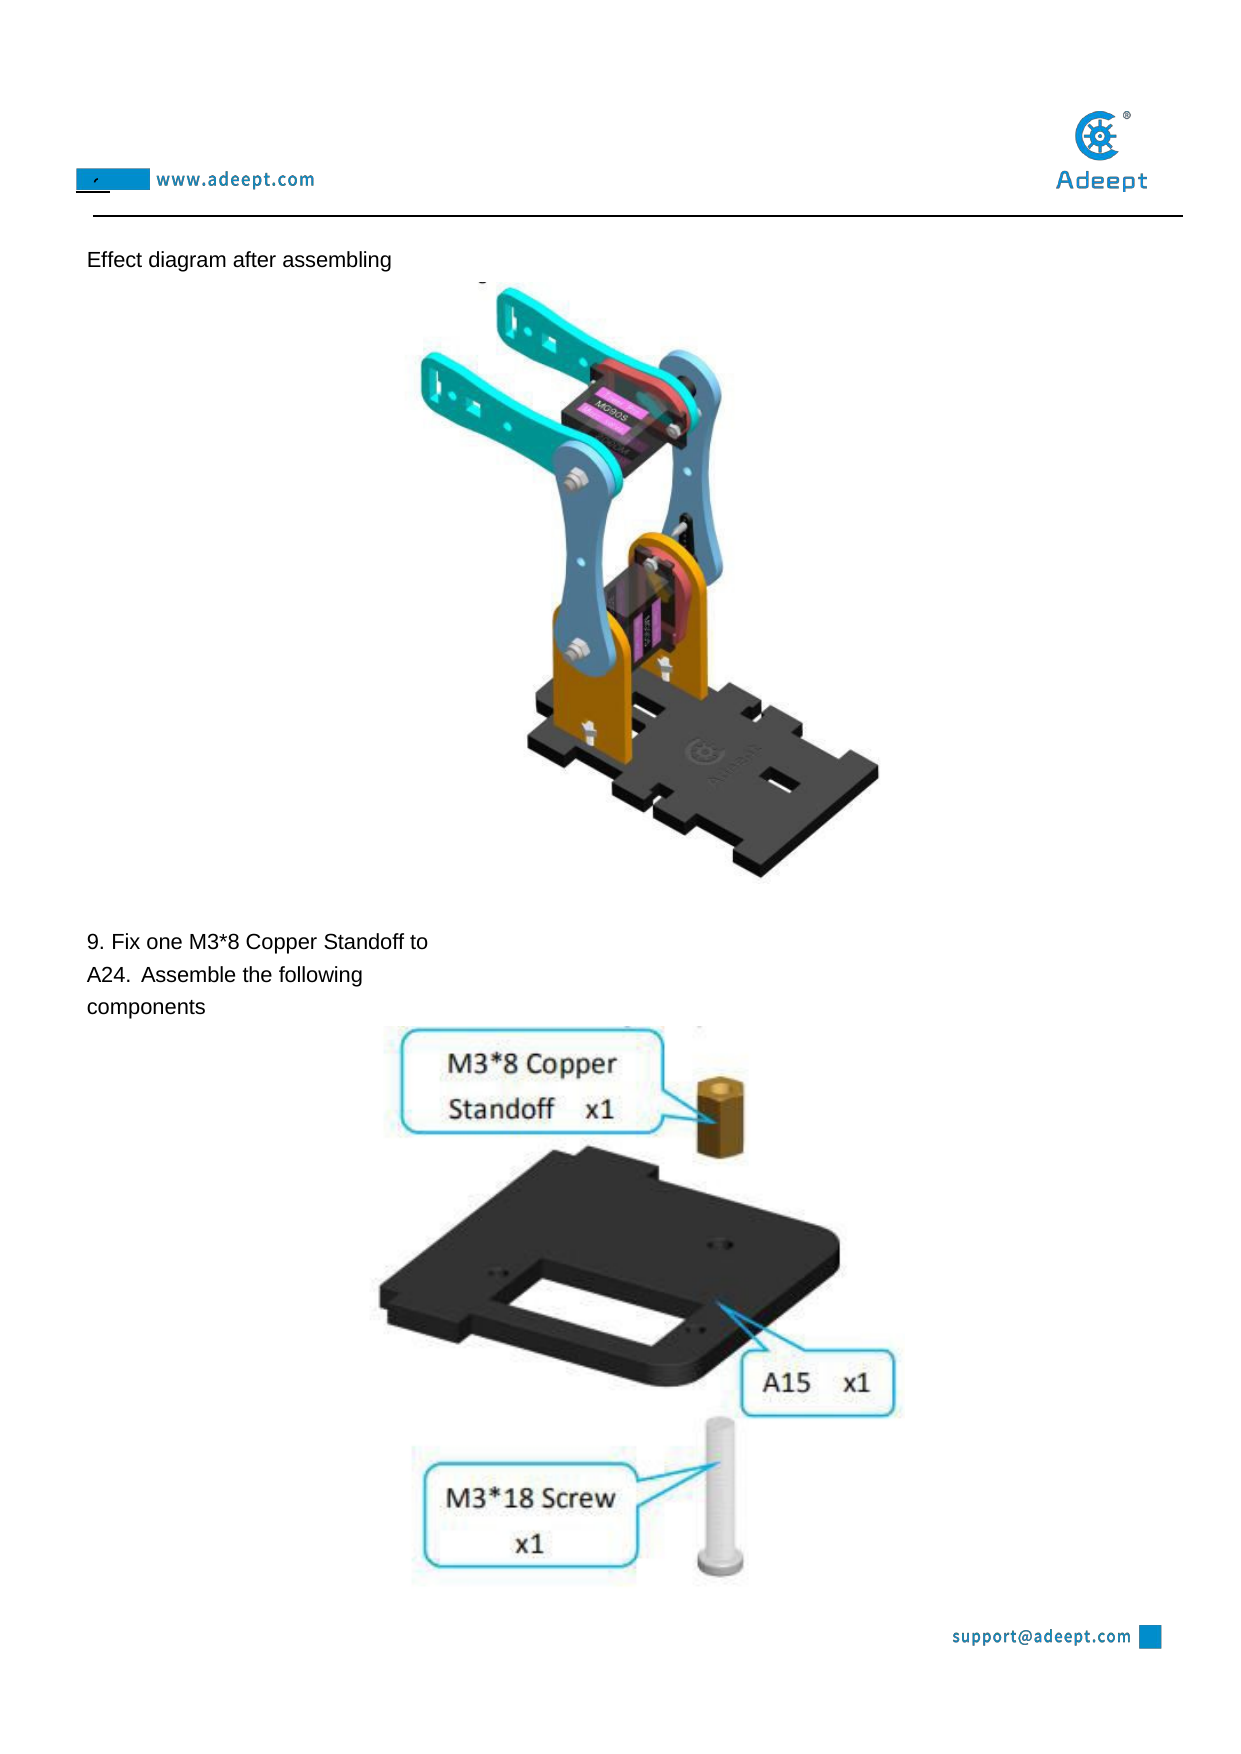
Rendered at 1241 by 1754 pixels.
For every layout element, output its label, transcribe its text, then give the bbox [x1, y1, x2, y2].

text Effect diagram after assembling [87, 246, 1178, 272]
list Fix one M3*8 Copper Standoff to A24. Assemble the following components [87, 929, 477, 1019]
picture [350, 282, 909, 884]
picture [946, 1625, 1139, 1649]
picture [1056, 111, 1147, 192]
picture [357, 1026, 905, 1599]
picture [75, 167, 343, 191]
